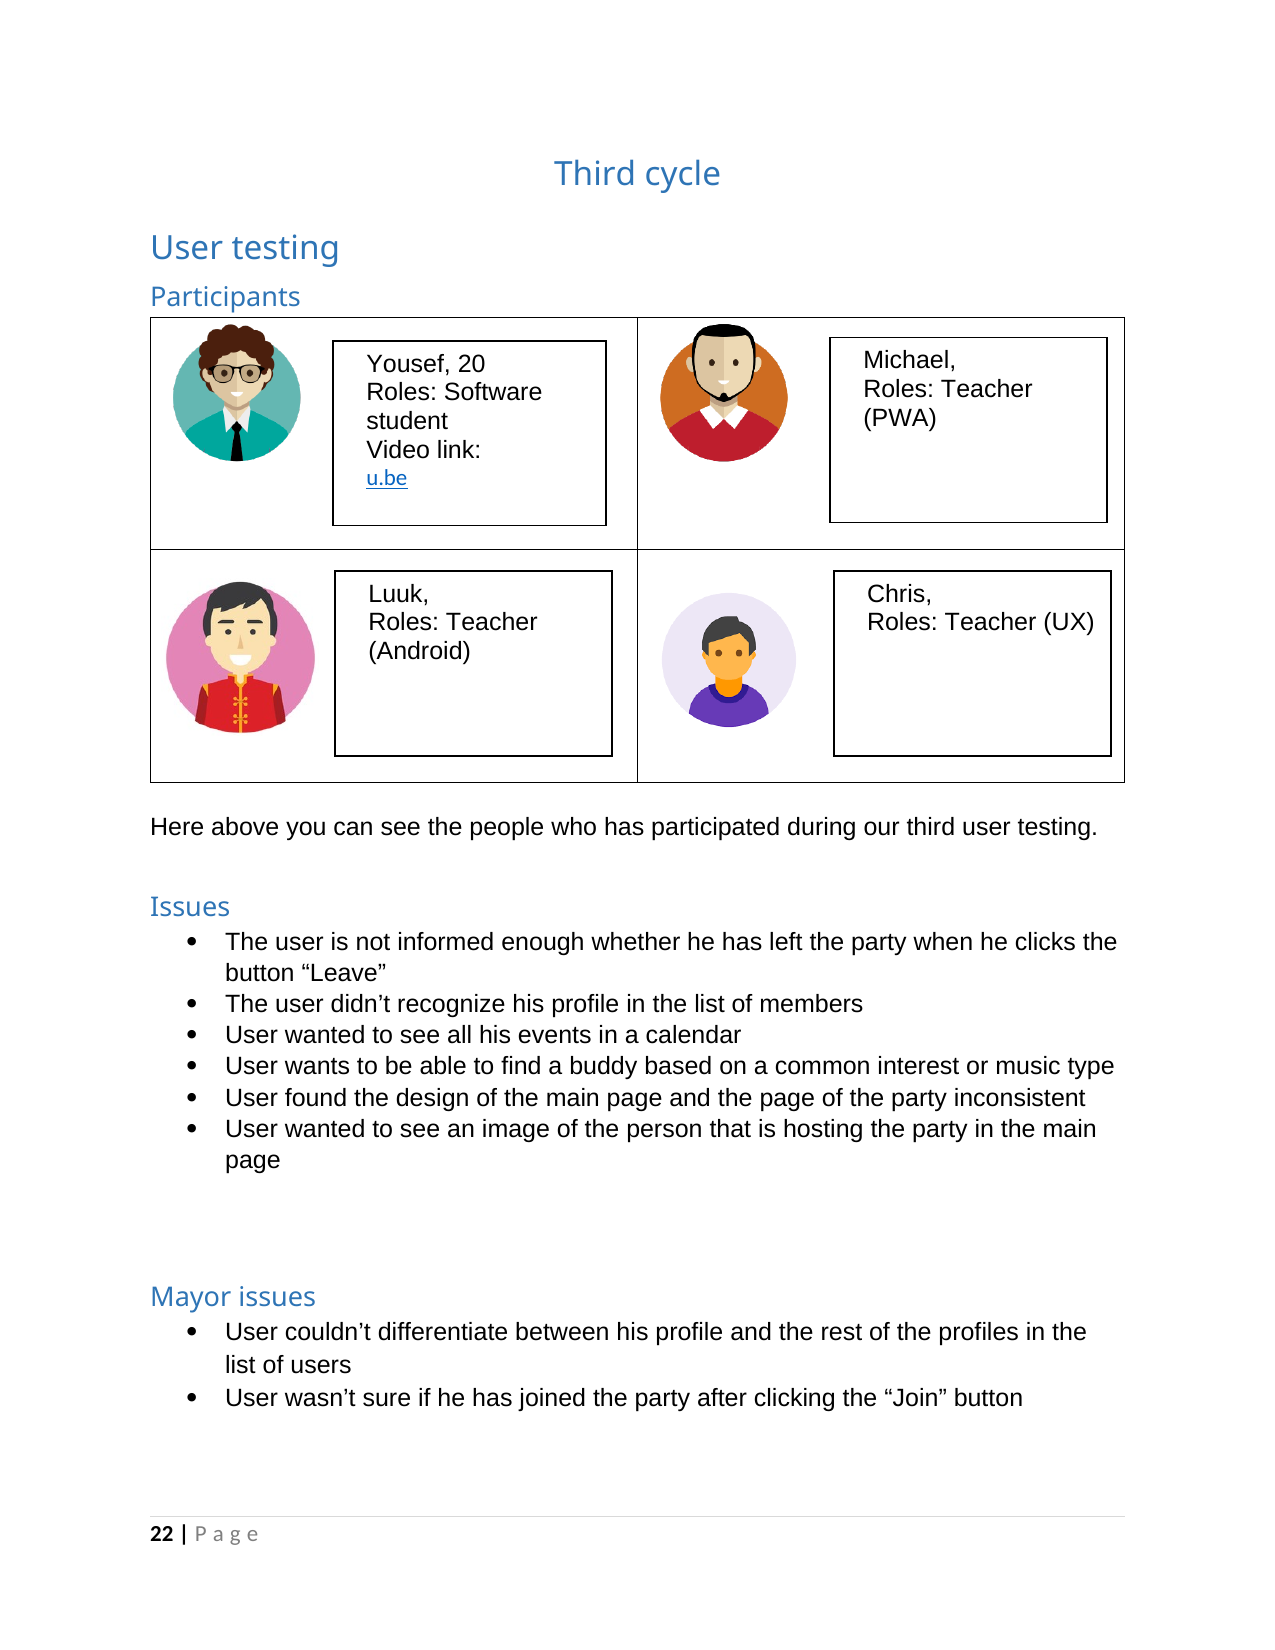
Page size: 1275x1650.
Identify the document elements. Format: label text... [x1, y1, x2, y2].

subtitle Third cycle [150, 150, 1125, 195]
table_header [151, 318, 637, 549]
list User wanted to see all his events in a calendar [187, 1020, 1125, 1049]
picture [161, 317, 312, 468]
table_header [638, 318, 1124, 549]
list User wants to be able to find a buddy based on a common interest or music type [187, 1051, 1125, 1080]
subtitle Issues [150, 887, 1125, 924]
list User found the design of the main page and the page of the party inconsistent [187, 1082, 1125, 1111]
subtitle User testing [150, 224, 1125, 269]
list The user didn’t recognize his profile in the list of members [187, 989, 1125, 1018]
table_cell [638, 550, 1124, 782]
table_cell [151, 550, 637, 782]
text Here above you can see the people who has participated during our third user testing. [150, 811, 1125, 840]
picture [648, 317, 799, 468]
subtitle Mayor issues [150, 1277, 1125, 1314]
subtitle Participants [150, 277, 1125, 314]
list User wanted to see an image of the person that is hosting the party in the main page [187, 1114, 1125, 1173]
picture [161, 578, 319, 736]
list The user is not informed enough whether he has left the party when he clicks the button “Leave” [187, 927, 1125, 987]
list User couldn’t differentiate between his profile and the rest of the profiles in the list of users [187, 1317, 1125, 1379]
picture [648, 579, 805, 736]
list User wasn’t sure if he has joined the party after clicking the “Join” button [187, 1383, 1125, 1412]
